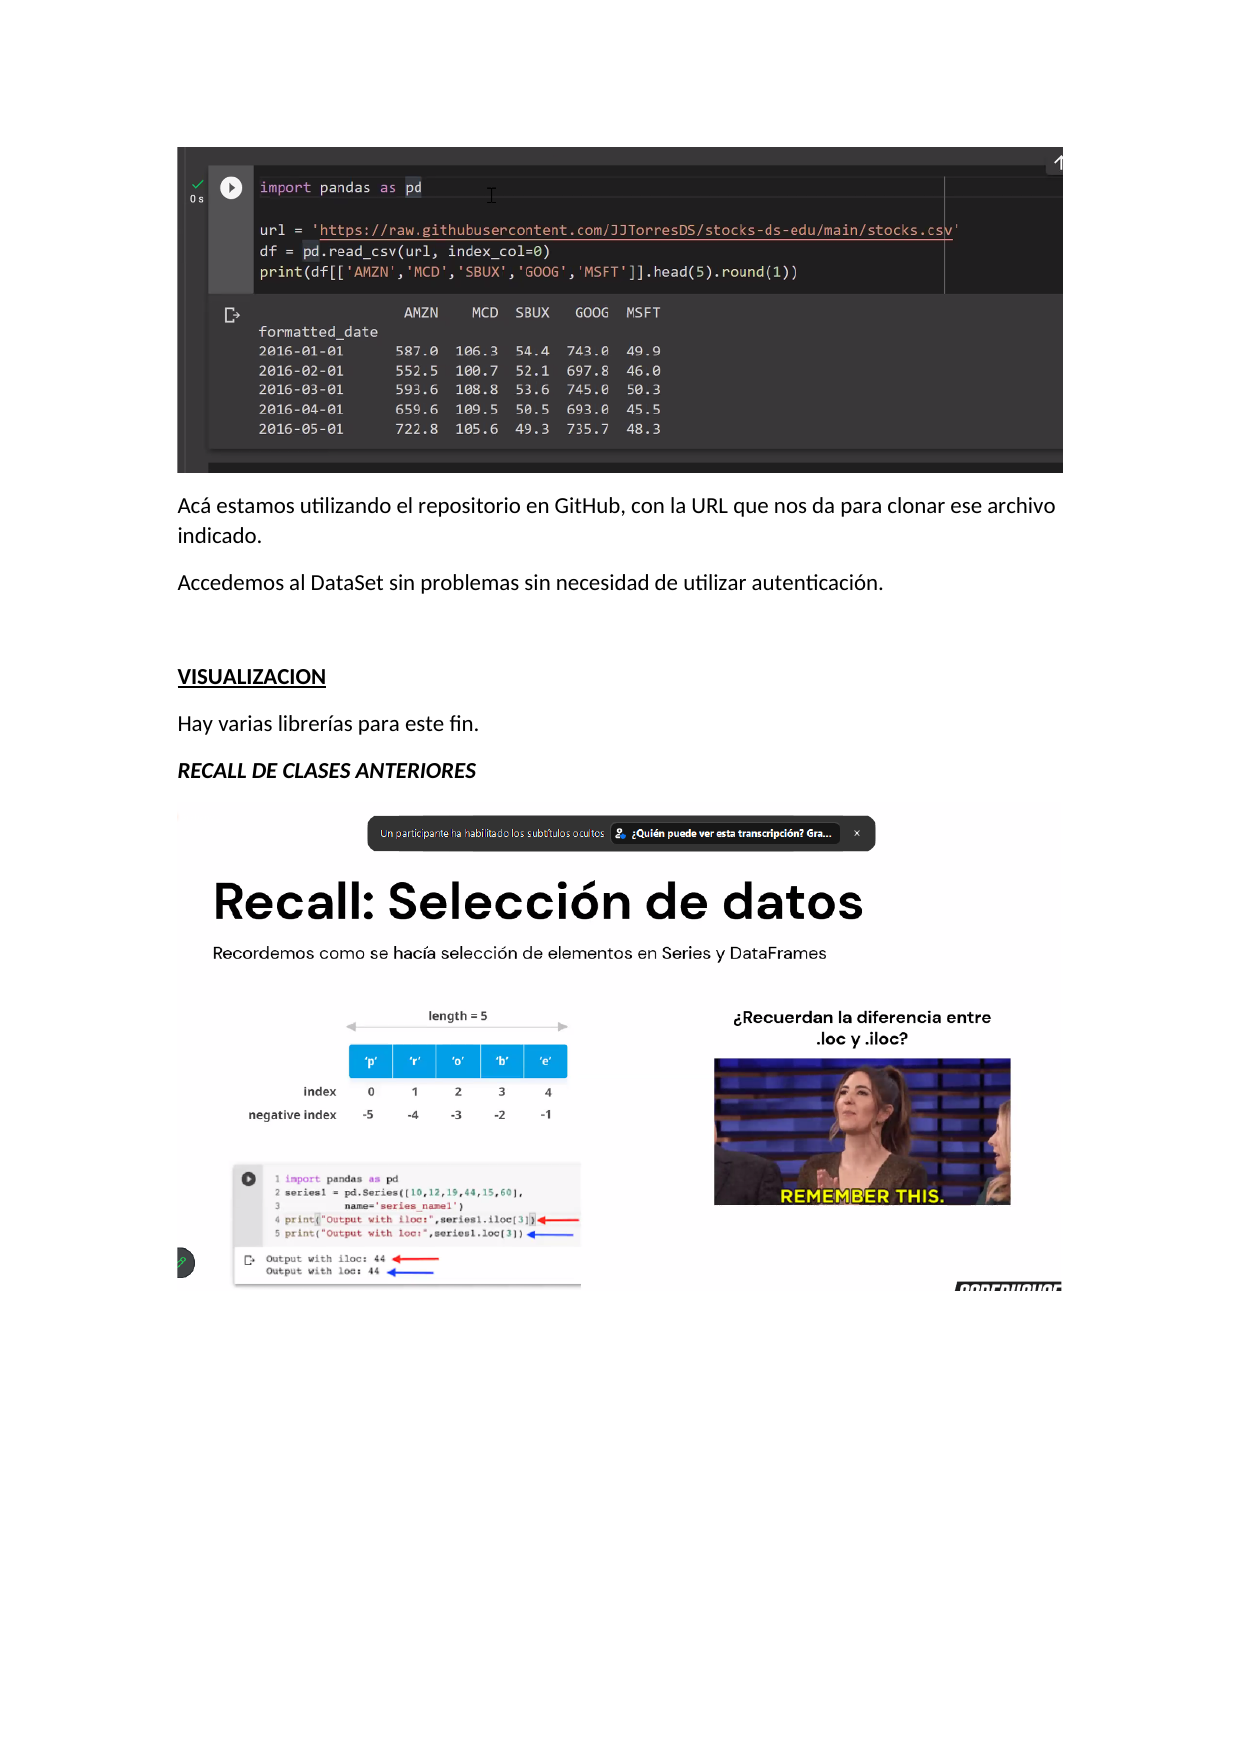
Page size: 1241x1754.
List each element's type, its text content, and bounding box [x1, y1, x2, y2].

picture [177, 147, 1063, 473]
text VISUALIZACION [177, 662, 1063, 690]
picture [177, 802, 1062, 1291]
text Hay varias librerías para este fin. [177, 709, 1063, 737]
text RECALL DE CLASES ANTERIORES [177, 756, 1063, 784]
text Accedemos al DataSet sin problemas sin necesidad de utilizar autenticación. [177, 568, 1063, 597]
text Acá estamos utilizando el repositorio en GitHub, con la URL que nos da para clonar ese archivo indicado. [177, 491, 1063, 550]
